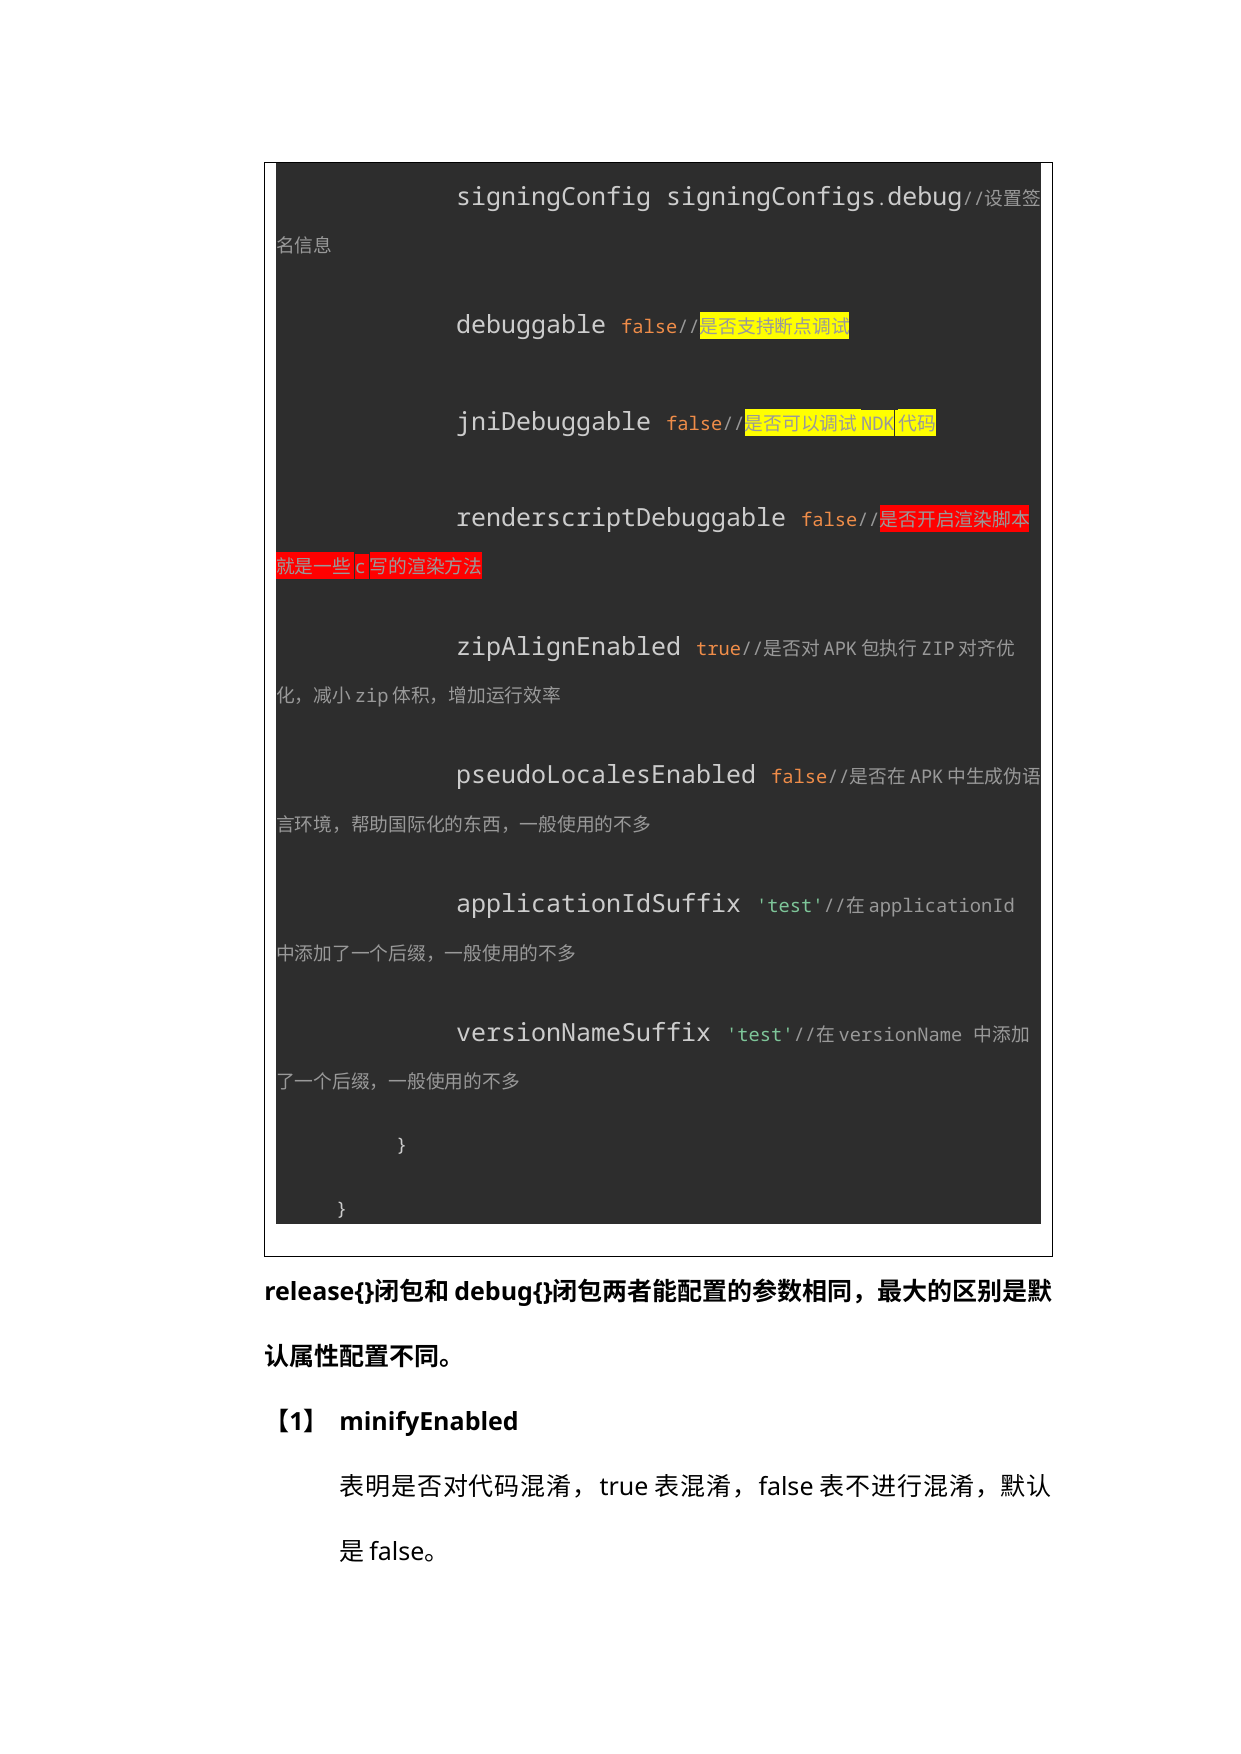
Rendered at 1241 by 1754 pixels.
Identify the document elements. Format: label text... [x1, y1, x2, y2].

list 表明是否对代码混淆，true表混淆，false表不进行混淆，默认是false。 [339, 1452, 1053, 1582]
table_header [265, 163, 1052, 1256]
text release{}闭包和debug{}闭包两者能配置的参数相同，最大的区别是默认属性配置不同。 [264, 1257, 1053, 1387]
list minifyEnabled [264, 1387, 1053, 1452]
